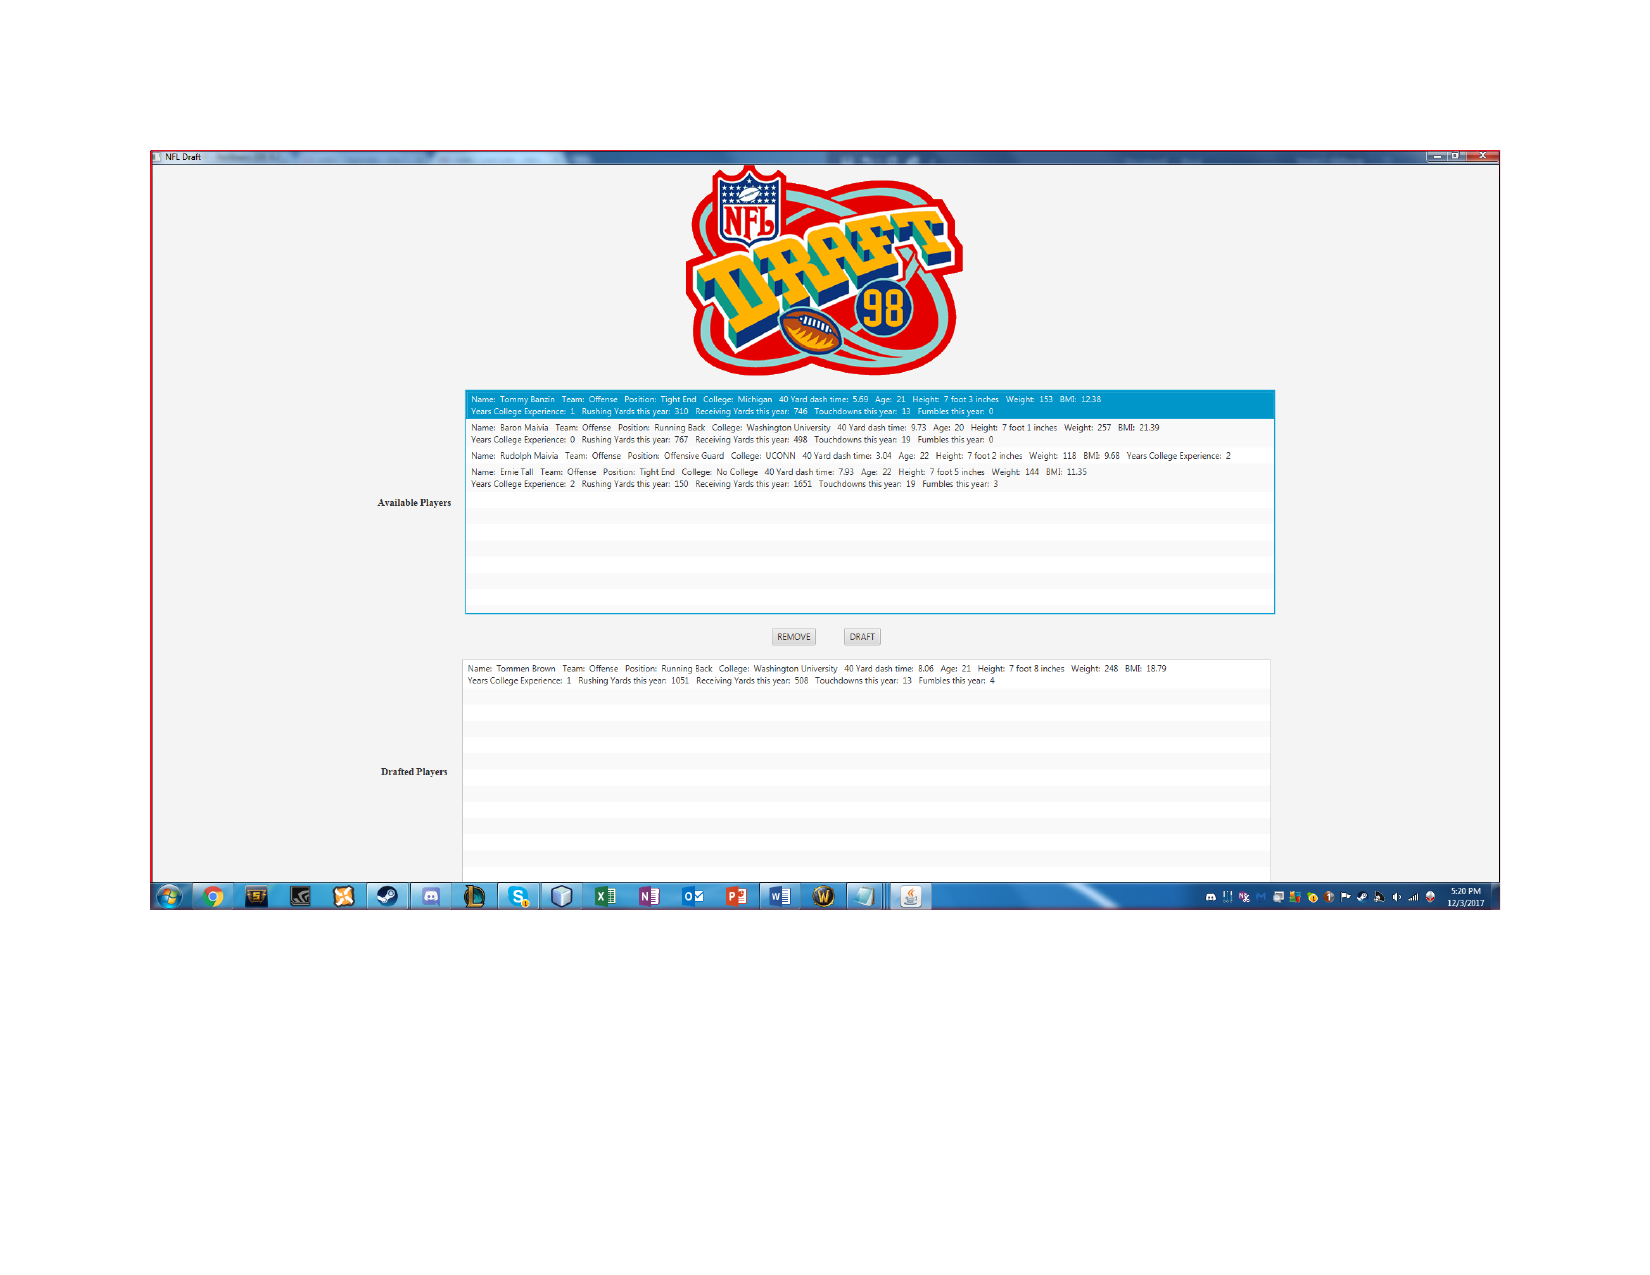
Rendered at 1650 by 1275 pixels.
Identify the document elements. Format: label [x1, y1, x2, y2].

picture [150, 150, 1500, 910]
